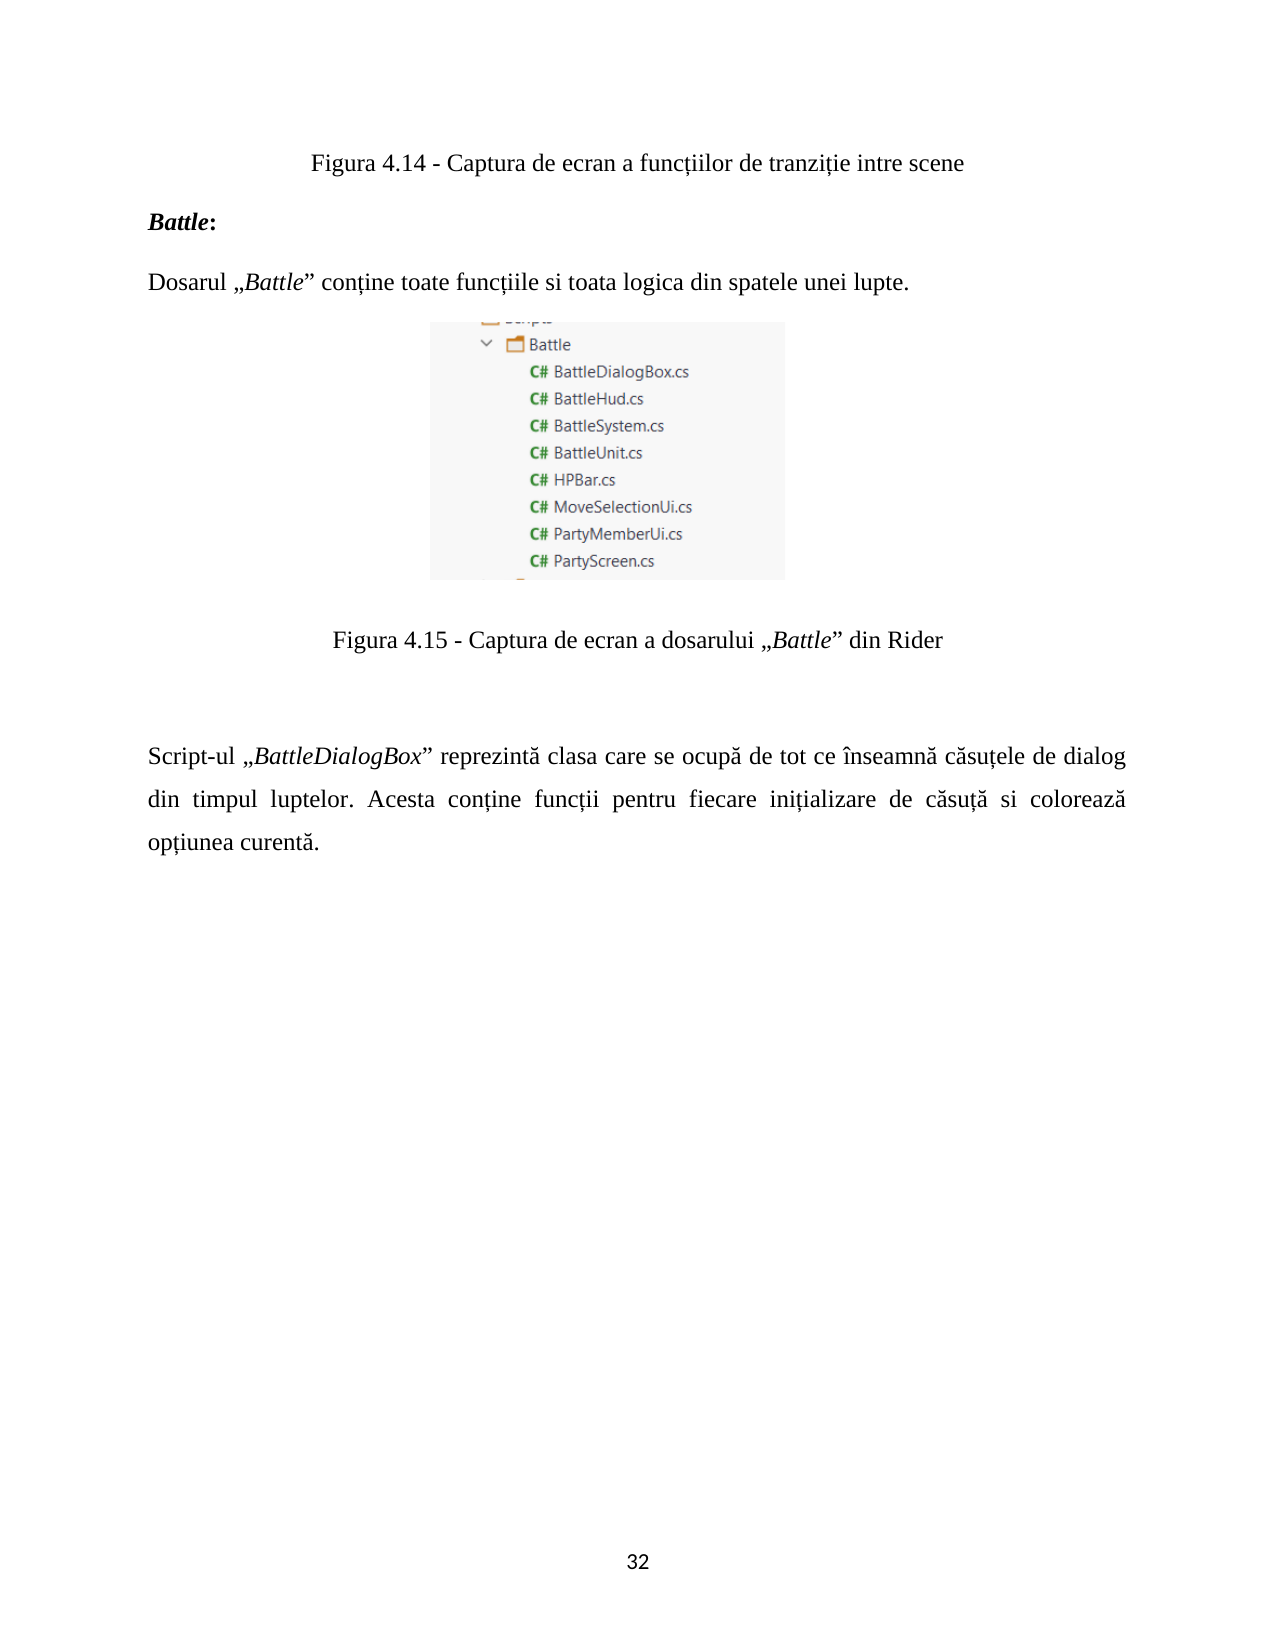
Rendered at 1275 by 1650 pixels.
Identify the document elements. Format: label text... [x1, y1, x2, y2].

picture [430, 322, 786, 580]
text Battle: [148, 207, 1127, 236]
text Figura 4.14 - Captura de ecran a funcțiilor de tranziție intre scene [148, 148, 1127, 176]
text Script-ul „BattleDialogBox” reprezintă clasa care se ocupă de tot ce înseamnă căsuțele de dialog din timpul luptelor. Acesta conține funcții pentru fiecare inițializare de căsuță si colorează opțiunea curentă. [148, 741, 1127, 856]
text Dosarul „Battle” conține toate funcțiile si toata logica din spatele unei lupte. [148, 267, 1127, 296]
